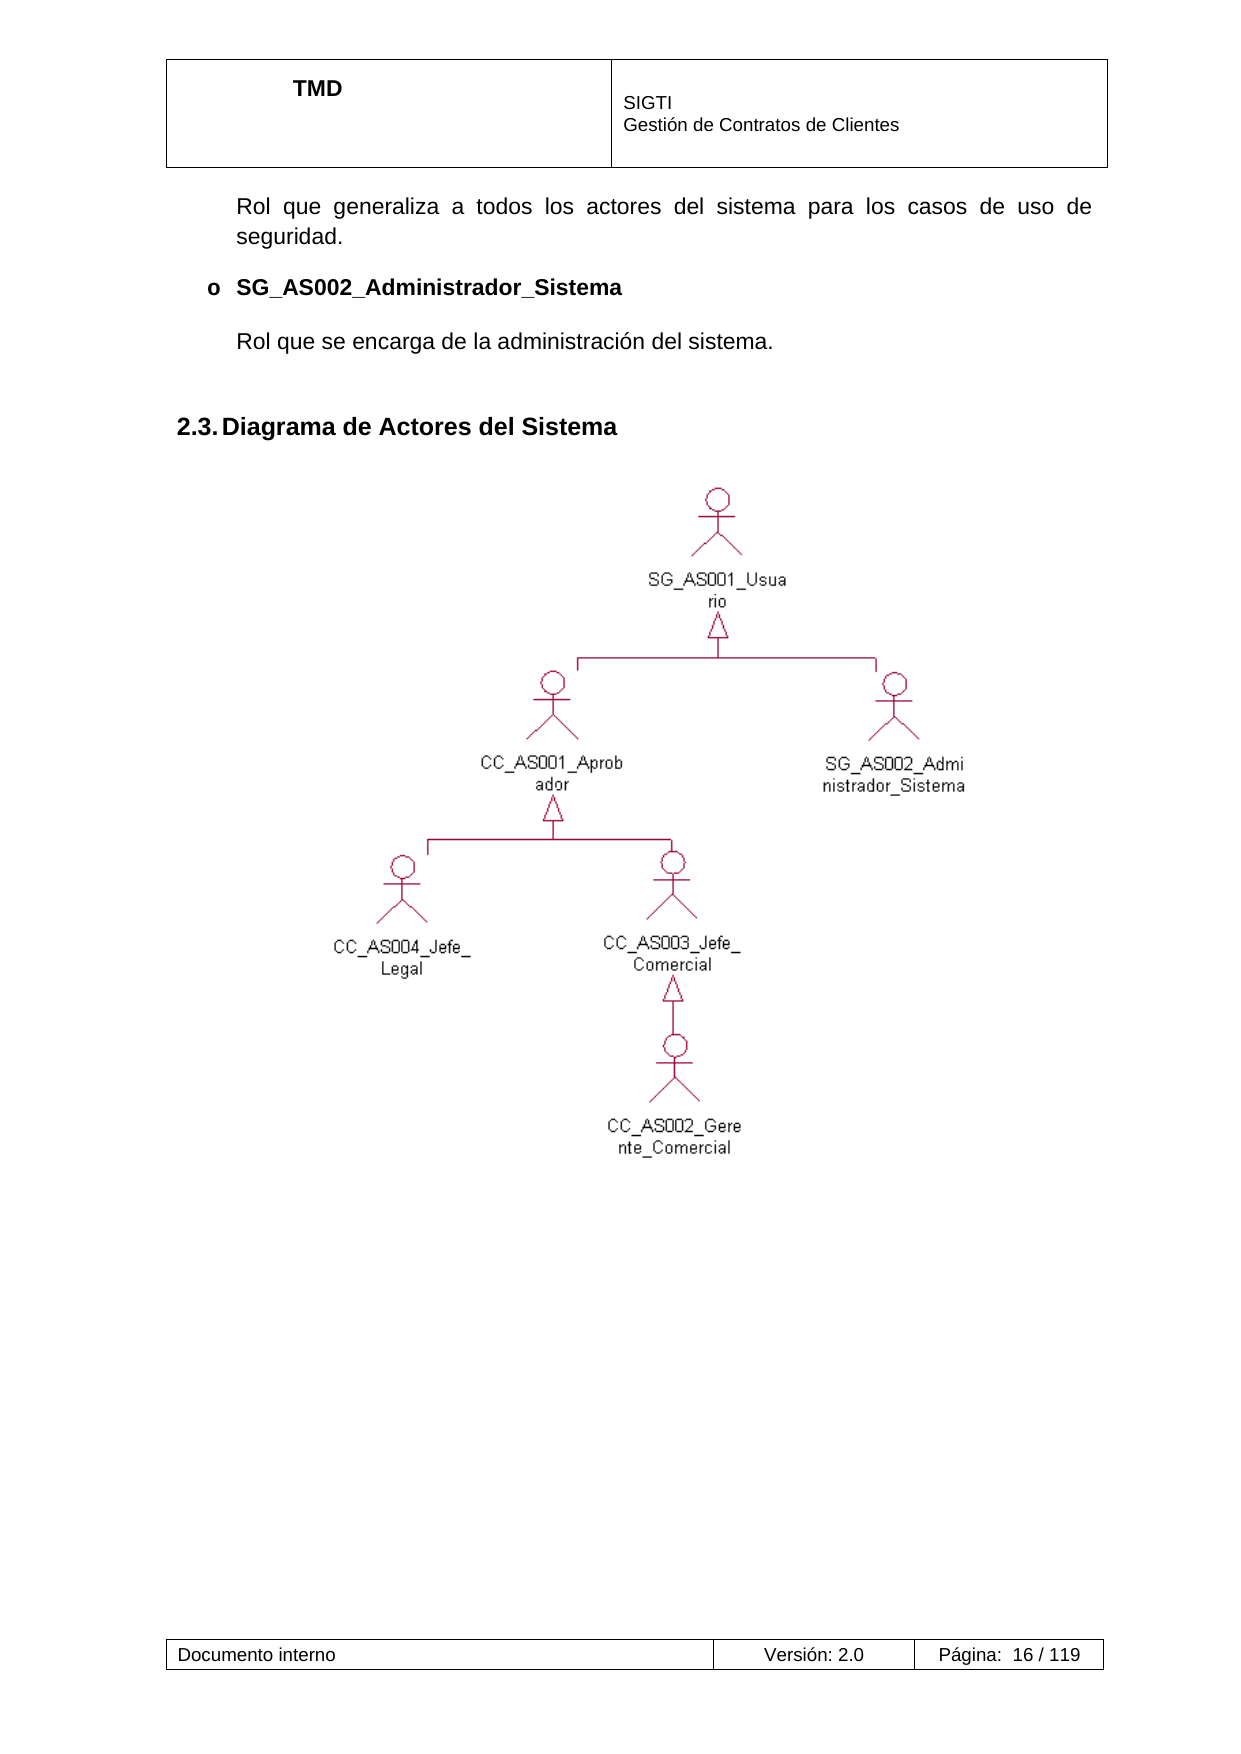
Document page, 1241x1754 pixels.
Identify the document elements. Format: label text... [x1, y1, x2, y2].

subtitle Diagrama de Actores del Sistema [177, 412, 1092, 441]
text Rol que generaliza a todos los actores del sistema para los casos de uso de seguridad. [236, 193, 1092, 249]
text Rol que se encarga de la administración del sistema. [236, 328, 1092, 354]
picture [321, 469, 986, 1170]
list SG_AS002_Administrador_Sistema [207, 274, 1092, 303]
